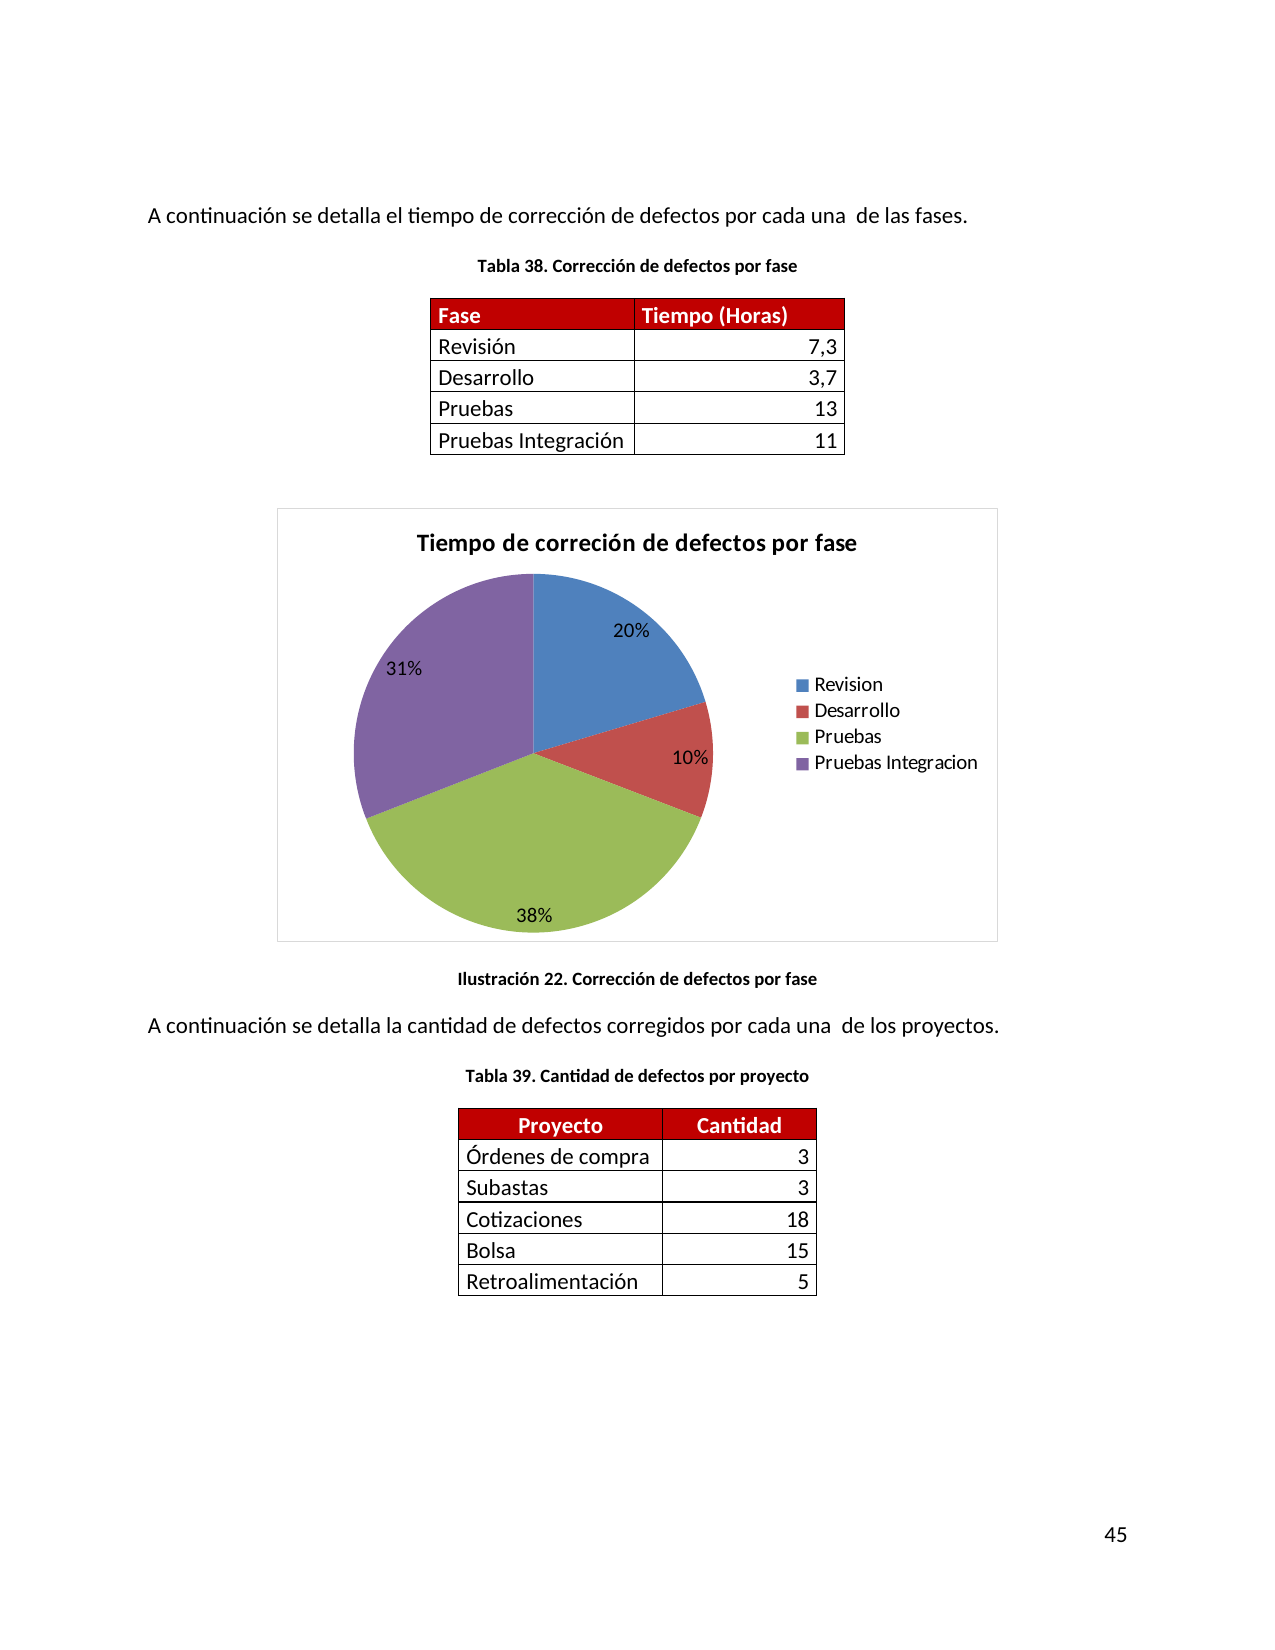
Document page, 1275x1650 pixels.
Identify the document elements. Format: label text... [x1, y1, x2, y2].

table_cell 15 [663, 1234, 816, 1264]
table_cell 5 [663, 1265, 816, 1295]
text A continuación se detalla la cantidad de defectos corregidos por cada una de los proyectos. [148, 1011, 1127, 1039]
table_cell 7,3 [635, 330, 844, 360]
table_cell Revisión [431, 330, 634, 360]
table_cell Desarrollo [431, 361, 634, 391]
table_cell 11 [635, 424, 844, 454]
table_header Proyecto [459, 1109, 662, 1139]
table_cell Bolsa [459, 1234, 662, 1264]
table_cell Pruebas [431, 392, 634, 422]
table_cell Pruebas Integración [431, 424, 634, 454]
table_header Tiempo (Horas) [635, 299, 844, 329]
table_cell Subastas [459, 1171, 662, 1201]
table_cell Cotizaciones [459, 1203, 662, 1233]
text Tabla 39. Cantidad de defectos por proyecto [148, 1064, 1127, 1087]
table_header Cantidad [663, 1109, 816, 1139]
table_cell Órdenes de compra [459, 1140, 662, 1170]
text Tabla 38. Corrección de defectos por fase [148, 254, 1127, 277]
table_cell 3 [663, 1140, 816, 1170]
table_cell Retroalimentación [459, 1265, 662, 1295]
table_header Fase [431, 299, 634, 329]
table_cell 18 [663, 1203, 816, 1233]
table_cell 13 [635, 392, 844, 422]
table_cell 3 [663, 1171, 816, 1201]
text Ilustración 22. Corrección de defectos por fase [148, 967, 1127, 990]
text A continuación se detalla el tiempo de corrección de defectos por cada una de las fases. [148, 201, 1127, 229]
table_cell 3,7 [635, 361, 844, 391]
